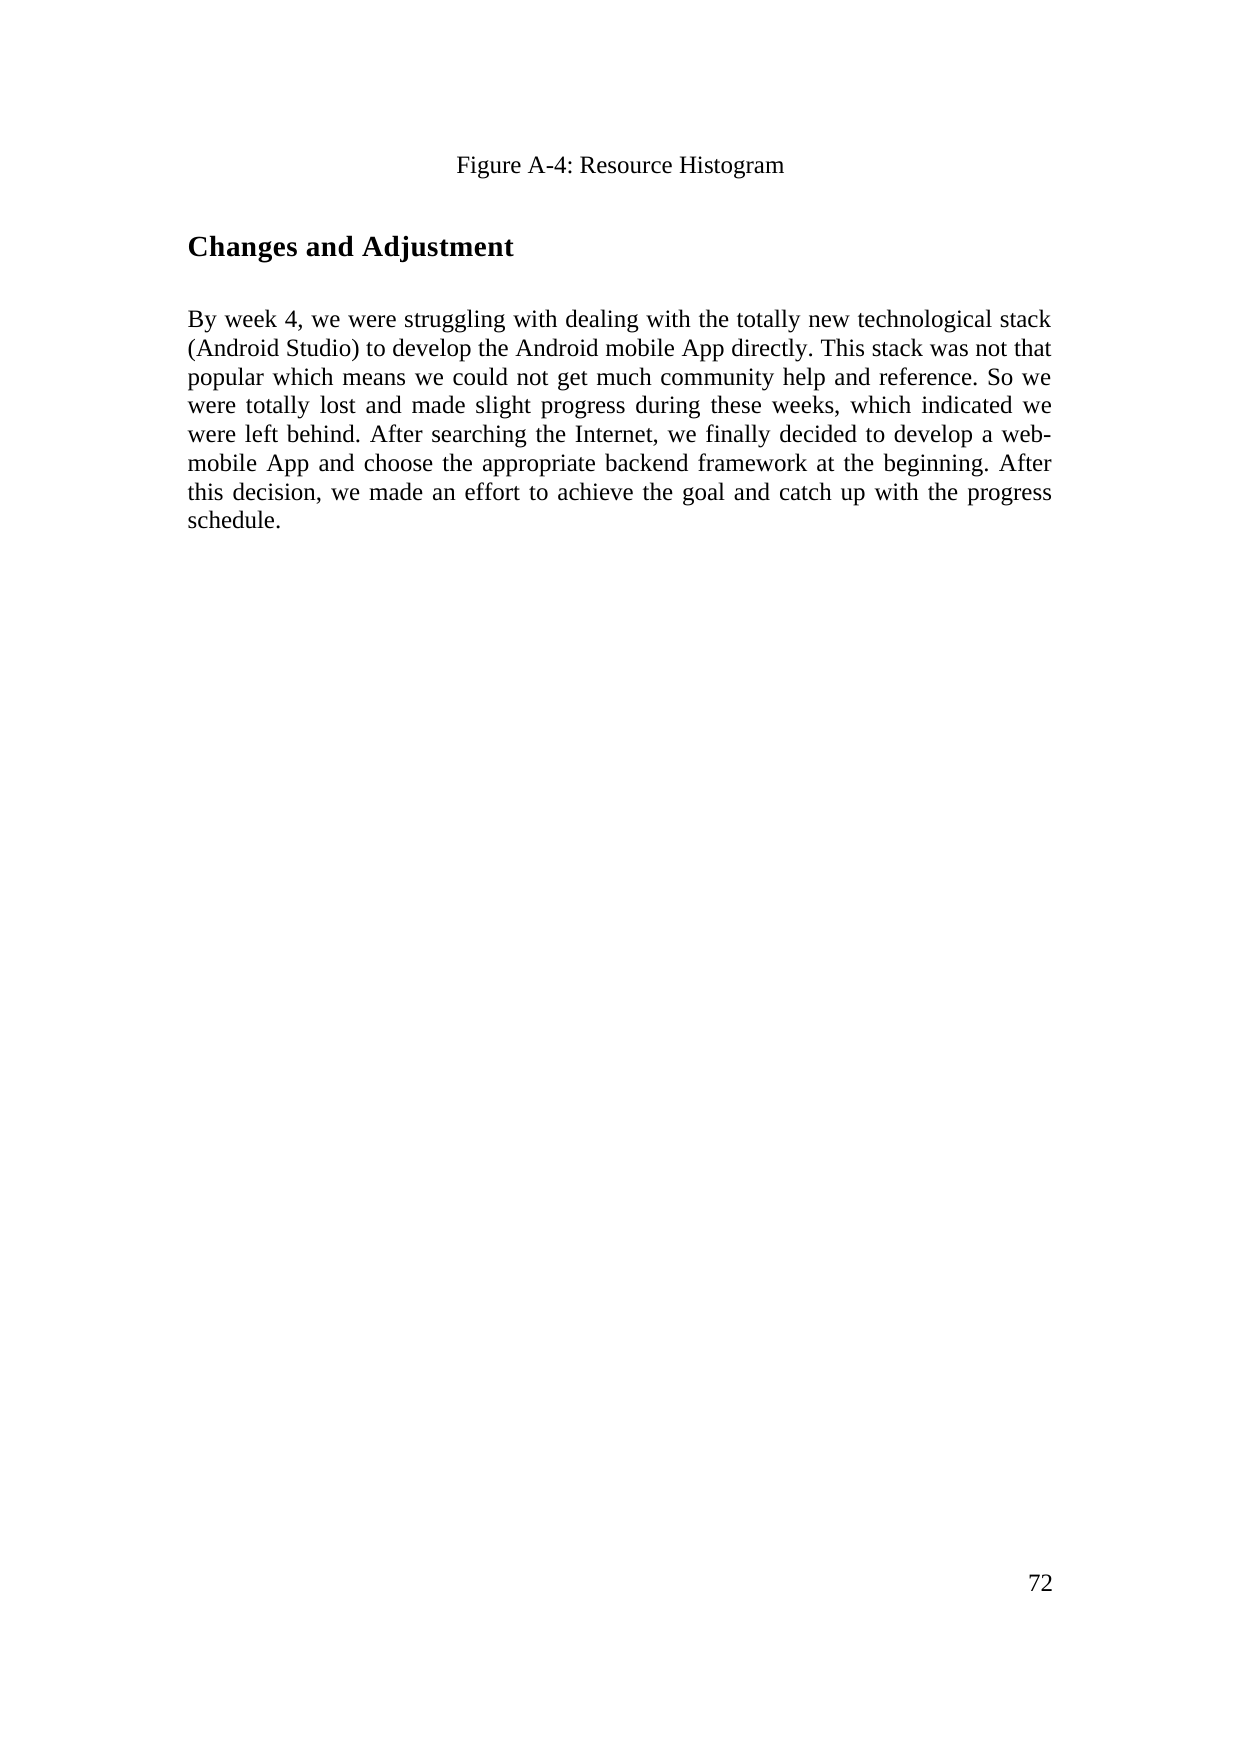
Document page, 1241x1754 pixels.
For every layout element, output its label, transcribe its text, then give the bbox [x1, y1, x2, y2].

text By week 4, we were struggling with dealing with the totally new technological stack (Android Studio) to develop the Android mobile App directly. This stack was not that popular which means we could not get much community help and reference. So we were totally lost and made slight progress during these weeks, which indicated we were left behind. After searching the Internet, we finally decided to develop a web-mobile App and choose the appropriate backend framework at the beginning. After this decision, we made an effort to achieve the goal and catch up with the progress schedule. [187, 304, 1053, 534]
text Figure A-4: Resource Histogram [187, 150, 1053, 179]
subtitle Changes and Adjustment [187, 229, 1053, 262]
